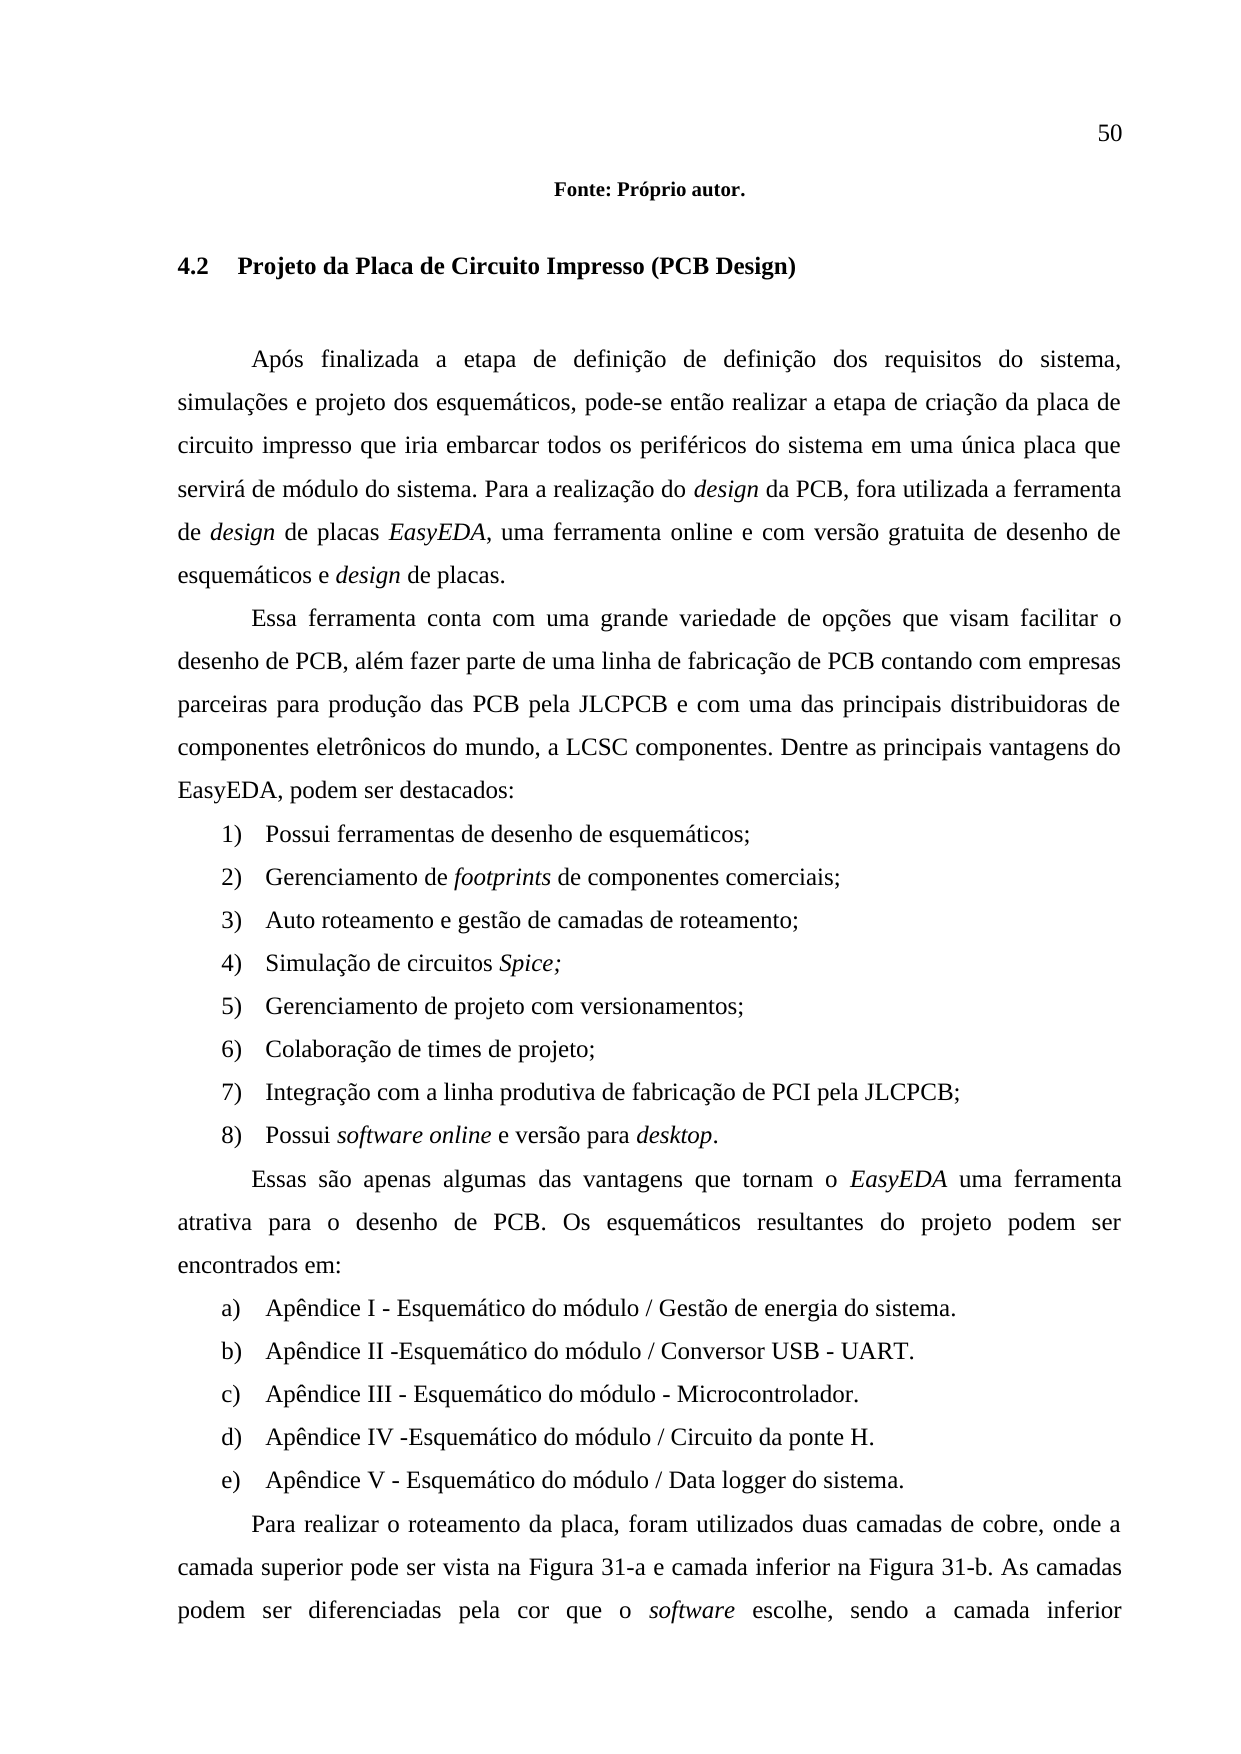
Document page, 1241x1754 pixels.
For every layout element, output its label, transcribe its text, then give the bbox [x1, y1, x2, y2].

list Auto roteamento e gestão de camadas de roteamento; [221, 905, 1122, 934]
list Essas são apenas algumas das vantagens que tornam o EasyEDA uma ferramenta atrativa para o desenho de PCB. Os esquemáticos resultantes do projeto podem ser encontrados em: [177, 1164, 1122, 1279]
list Apêndice 3 - Esquemático do módulo - Microcontrolador. [221, 1379, 1122, 1408]
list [177, 1509, 1122, 1624]
list Apêndice 2 - Esquemático do módulo / Conversor USB - UART. [221, 1336, 1122, 1365]
text Essa ferramenta conta com uma grande variedade de opções que visam facilitar o desenho de PCB, além fazer parte de uma linha de fabricação de PCB contando com empresas parceiras para produção das PCB pela JLCPCB e com uma das principais distribuidoras de componentes eletrônicos do mundo, a LCSC componentes. Dentre as principais vantagens do EasyEDA, podem ser destacados: [177, 603, 1122, 804]
subtitle Projeto da Placa de Circuito Impresso (PCB Design) [177, 251, 1122, 280]
list Simulação de circuitos Spice; [221, 948, 1122, 977]
list Integração com a linha produtiva de fabricação de PCI pela JLCPCB; [221, 1077, 1122, 1106]
list Gerenciamento de projeto com versionamentos; [221, 991, 1122, 1020]
text Após finalizada a etapa de definição de definição dos requisitos do sistema, simulações e projeto dos esquemáticos, pode-se então realizar a etapa de criação da placa de circuito impresso que iria embarcar todos os periféricos do sistema em uma única placa que servirá de módulo do sistema. Para a realização do design da PCB, fora utilizada a ferramenta de design de placas EasyEDA, uma ferramenta online e com versão gratuita de desenho de esquemáticos e design de placas. [177, 344, 1122, 589]
list Apêndice 4 - Esquemático do módulo / Circuito da ponte H. [221, 1422, 1122, 1451]
list Apêndice 5 - Esquemático do módulo / Data logger do sistema. [221, 1466, 1122, 1494]
list Possui software online e versão para desktop. [221, 1121, 1122, 1149]
list Possui ferramentas de desenho de esquemáticos; [221, 819, 1122, 847]
list Gerenciamento de footprints de componentes comerciais; [221, 862, 1122, 891]
list Colaboração de times de projeto; [221, 1034, 1122, 1063]
text Fonte: Próprio autor. [177, 177, 1122, 201]
list Apêndice 1 - Esquemático do módulo / Gestão de energia do sistema. [221, 1293, 1122, 1322]
